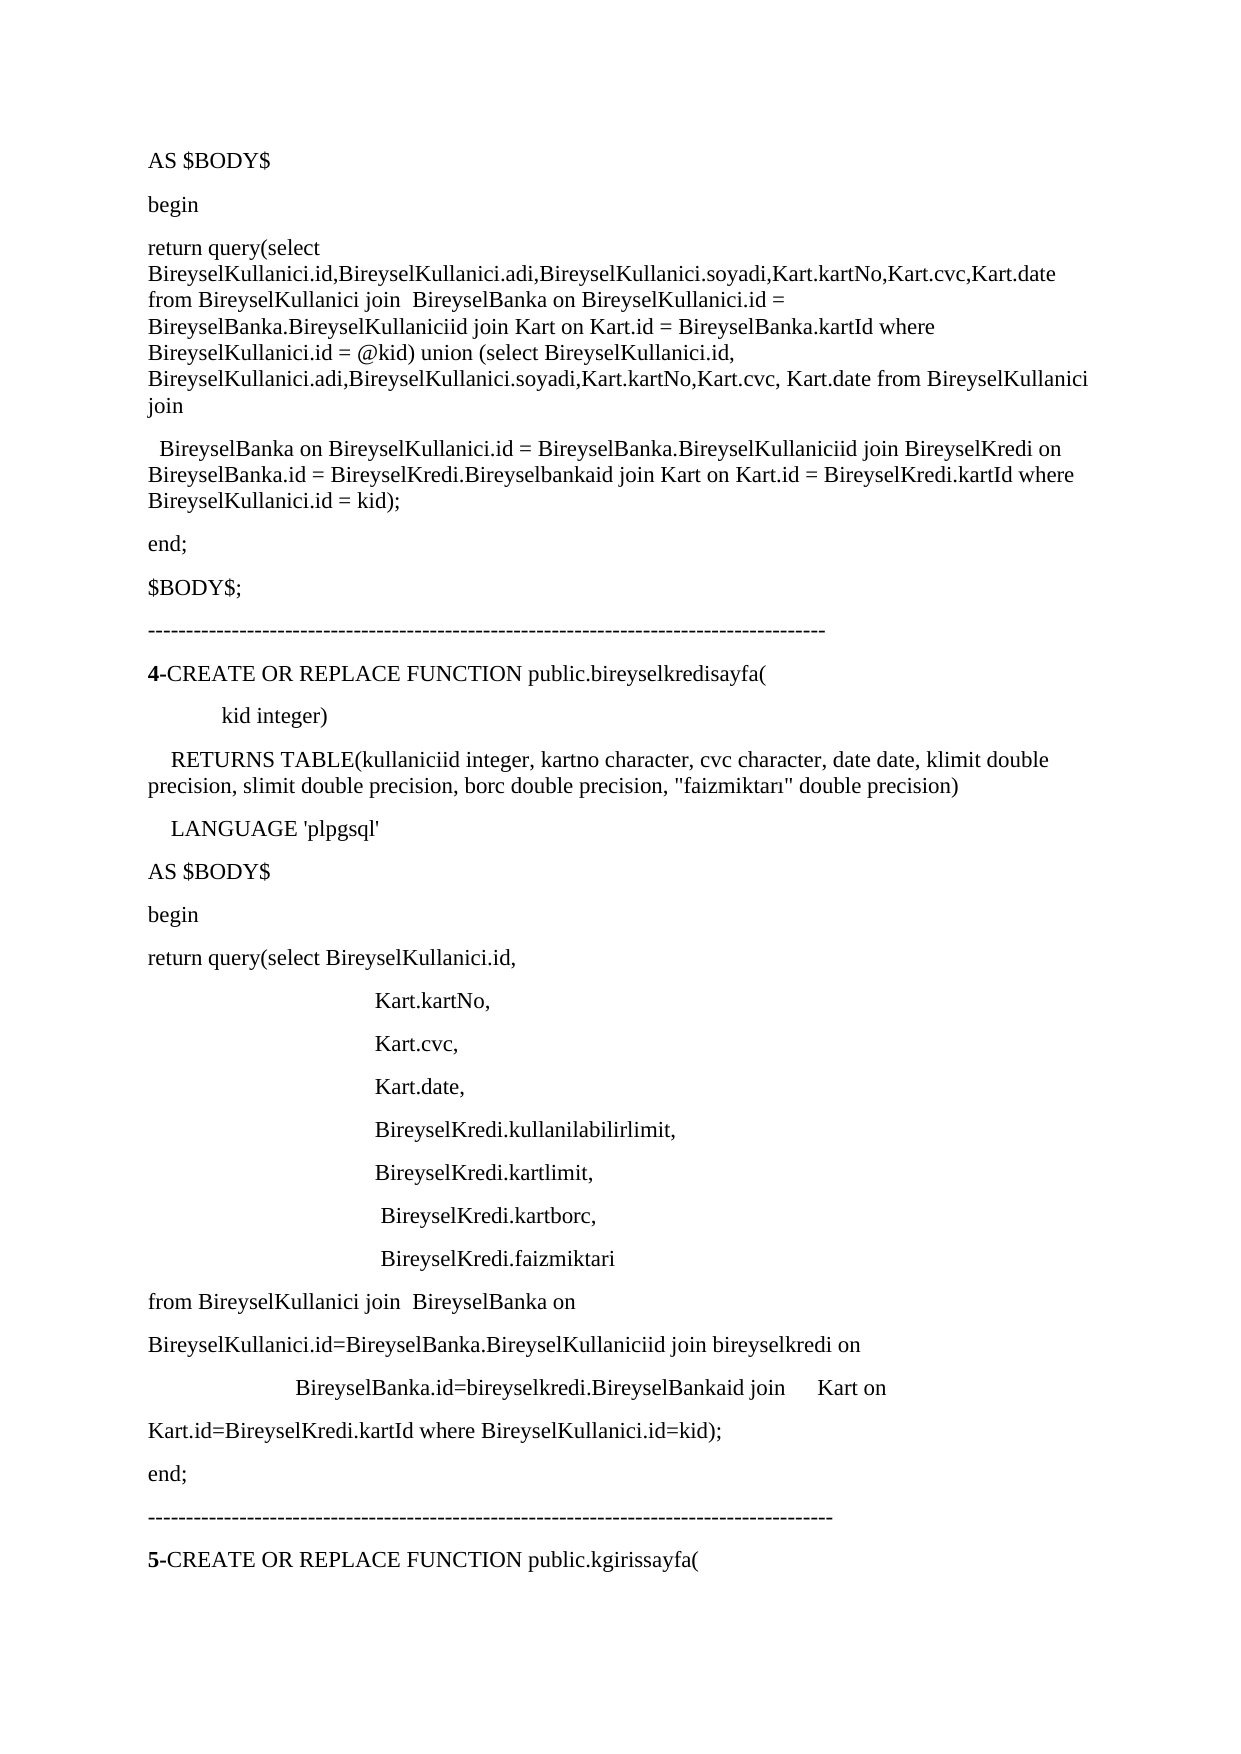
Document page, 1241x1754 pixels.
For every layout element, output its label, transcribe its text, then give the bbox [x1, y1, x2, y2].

text Kart.date, [148, 1073, 1093, 1099]
text BireyselKredi.kartlimit, [148, 1159, 1093, 1186]
text begin [148, 901, 1093, 927]
text Kart.id=BireyselKredi.kartId where BireyselKullanici.id=kid); [148, 1417, 1093, 1444]
text Kart.cvc, [148, 1030, 1093, 1056]
text 5-CREATE OR REPLACE FUNCTION public.kgirissayfa( [148, 1546, 1093, 1573]
text return query(select BireyselKullanici.id,BireyselKullanici.adi,BireyselKullanici.soyadi,Kart.kartNo,Kart.cvc,Kart.date from BireyselKullanici join BireyselBanka on BireyselKullanici.id = BireyselBanka.BireyselKullaniciid join Kart on Kart.id = BireyselBanka.kartId where BireyselKullanici.id = @kid) union (select BireyselKullanici.id, BireyselKullanici.adi,BireyselKullanici.soyadi,Kart.kartNo,Kart.cvc, Kart.date from BireyselKullanici join [148, 234, 1093, 418]
text kid integer) [148, 703, 1093, 729]
text end; [148, 531, 1093, 557]
text BireyselKullanici.id=BireyselBanka.BireyselKullaniciid join bireyselkredi on [148, 1331, 1093, 1358]
text LANGUAGE 'plpgsql' [148, 815, 1093, 841]
text ------------------------------------------------------------------------------------------ [148, 1503, 1093, 1530]
text RETURNS TABLE(kullaniciid integer, kartno character, cvc character, date date, klimit double precision, slimit double precision, borc double precision, "faizmiktarı" double precision) [148, 746, 1093, 798]
text from BireyselKullanici join BireyselBanka on [148, 1288, 1093, 1314]
text 4-CREATE OR REPLACE FUNCTION public.bireyselkredisayfa( [148, 659, 1093, 686]
text $BODY$; [148, 573, 1093, 600]
text AS $BODY$ [148, 858, 1093, 884]
text return query(select BireyselKullanici.id, [148, 944, 1093, 970]
text BireyselBanka.id=bireyselkredi.BireyselBankaid join Kart on [148, 1374, 1093, 1401]
text end; [148, 1460, 1093, 1487]
text BireyselKredi.faizmiktari [148, 1245, 1093, 1272]
text BireyselKredi.kartborc, [148, 1202, 1093, 1228]
text AS $BODY$ [148, 148, 1093, 174]
text begin [148, 191, 1093, 217]
text Kart.kartNo, [148, 987, 1093, 1013]
text BireyselKredi.kullanilabilirlimit, [148, 1116, 1093, 1142]
text BireyselBanka on BireyselKullanici.id = BireyselBanka.BireyselKullaniciid join BireyselKredi on BireyselBanka.id = BireyselKredi.Bireyselbankaid join Kart on Kart.id = BireyselKredi.kartId where BireyselKullanici.id = kid); [148, 435, 1093, 514]
text ----------------------------------------------------------------------------------------- [148, 617, 1093, 643]
